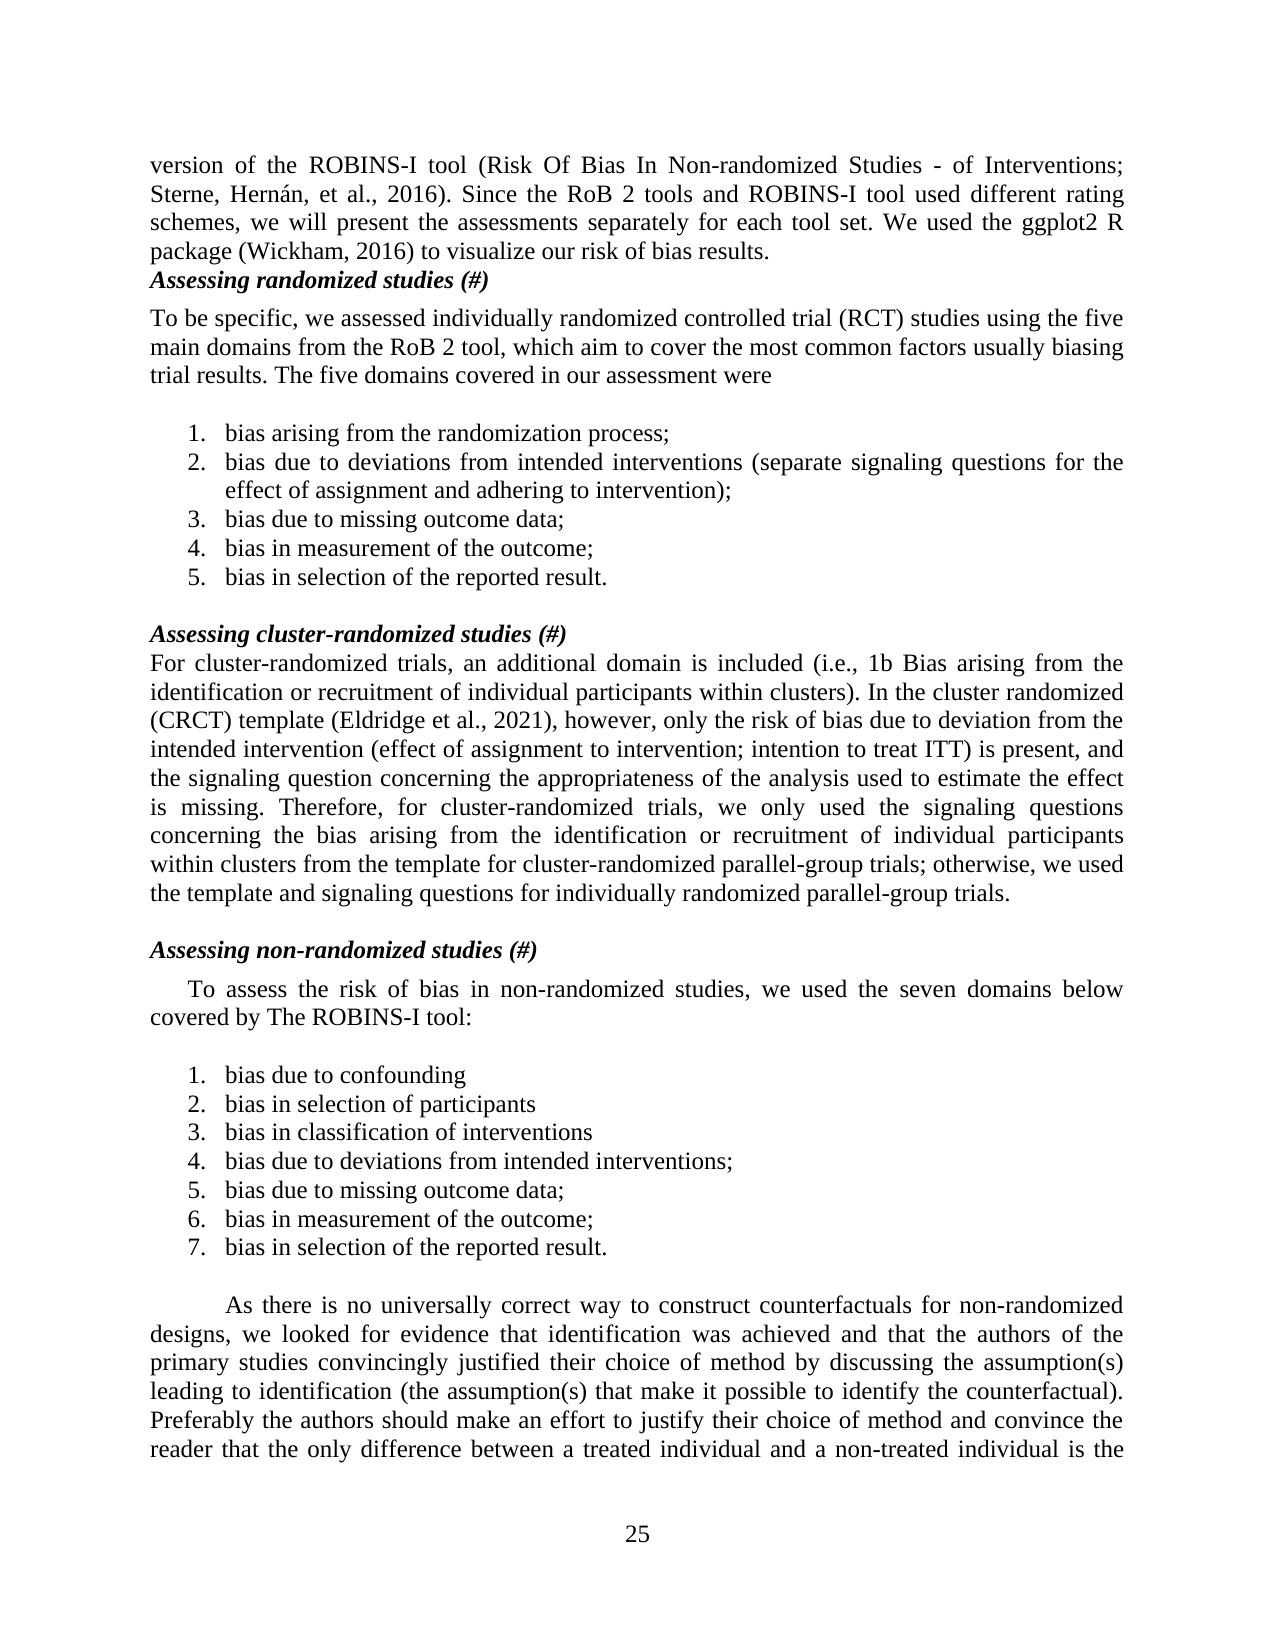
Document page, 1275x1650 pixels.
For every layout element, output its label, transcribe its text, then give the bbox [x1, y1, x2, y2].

list bias due to missing outcome data; [187, 504, 1125, 533]
list bias in measurement of the outcome; [187, 1204, 1125, 1232]
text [150, 150, 1125, 265]
subtitle Assessing randomized studies (#) [150, 265, 1125, 294]
list bias arising from the randomization process; [187, 418, 1125, 447]
list bias in classification of interventions [187, 1117, 1125, 1146]
subtitle Assessing cluster-randomized studies (#) [150, 619, 1125, 648]
text To assess the risk of bias in non-randomized studies, we used the seven domains below covered by The ROBINS-I tool: [150, 974, 1125, 1031]
list bias due to missing outcome data; [187, 1175, 1125, 1204]
text For cluster-randomized trials, an additional domain is included (i.e., 1b Bias arising from the identification or recruitment of individual participants within clusters). In the cluster randomized (CRCT) template (Eldridge et al., 2021), however, only the risk of bias due to deviation from the intended intervention (effect of assignment to intervention; intention to treat ITT) is present, and the signaling question concerning the appropriateness of the analysis used to estimate the effect is missing. Therefore, for cluster-randomized trials, we only used the signaling questions concerning the bias arising from the identification or recruitment of individual participants within clusters from the template for cluster-randomized parallel-group trials; otherwise, we used the template and signaling questions for individually randomized parallel-group trials. [150, 648, 1125, 936]
subtitle Assessing non-randomized studies (#) [150, 936, 1125, 964]
text To be specific, we assessed individually randomized controlled trial (RCT) studies using the five main domains from the RoB 2 tool, which aim to cover the most common factors usually biasing trial results. The five domains covered in our assessment were [150, 303, 1125, 389]
list bias due to confounding [187, 1060, 1125, 1089]
list bias in selection of participants [187, 1089, 1125, 1117]
list bias in selection of the reported result. [187, 1232, 1125, 1261]
list bias in selection of the reported result. [187, 562, 1125, 591]
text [150, 1290, 1125, 1462]
list bias in measurement of the outcome; [187, 533, 1125, 562]
list bias due to deviations from intended interventions; [187, 1146, 1125, 1175]
list bias due to deviations from intended interventions (separate signaling questions for the effect of assignment and adhering to intervention); [187, 447, 1125, 504]
